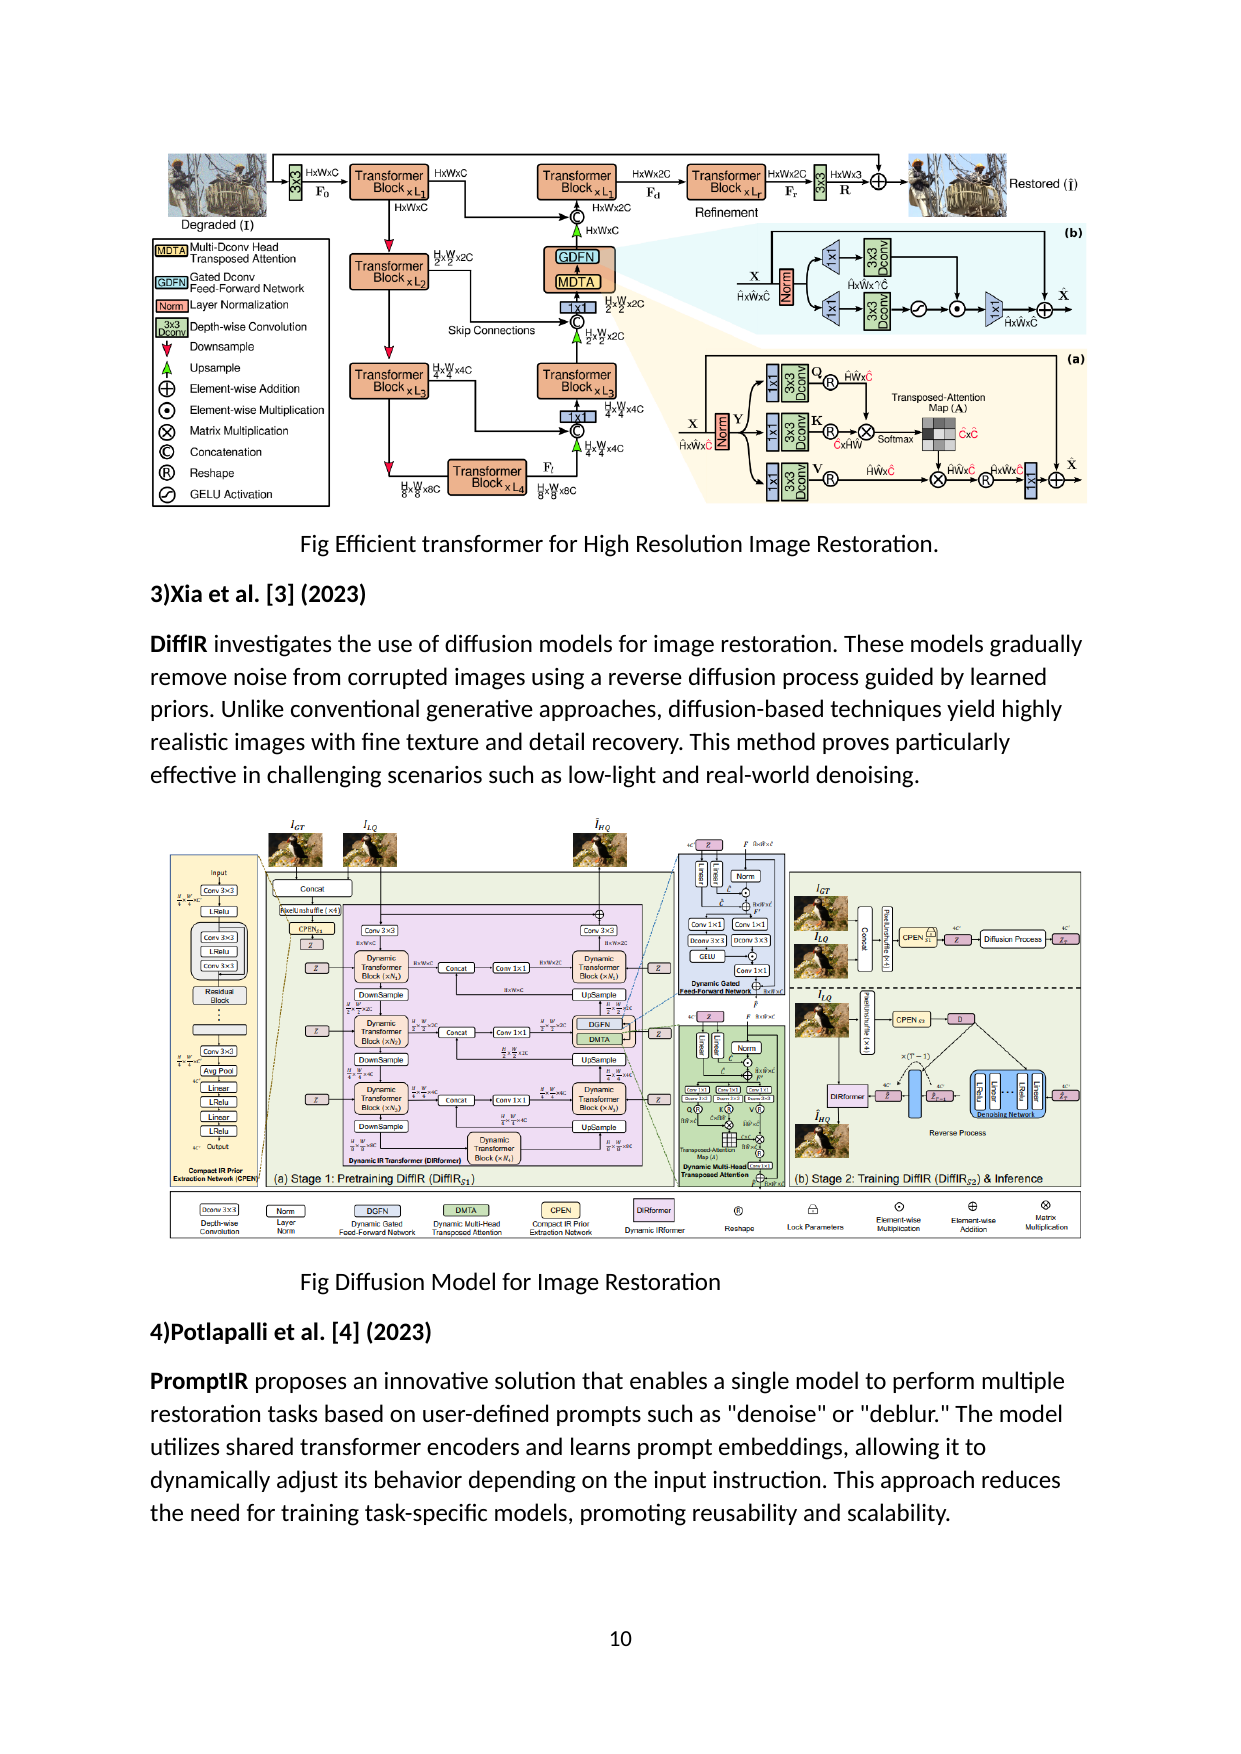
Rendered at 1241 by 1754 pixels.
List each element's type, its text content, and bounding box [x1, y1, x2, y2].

text Fig Diffusion Model for Image Restoration [150, 1266, 1090, 1297]
text 4)Potlapalli et al. [4] (2023) [150, 1316, 1090, 1346]
text Fig Efficient transformer for High Resolution Image Restoration. [150, 528, 1090, 559]
text 3)Xia et al. [3] (2023) [150, 578, 1090, 609]
picture [150, 150, 1091, 510]
picture [150, 808, 1091, 1248]
text PromptIR proposes an innovative solution that enables a single model to perform multiple restoration tasks based on user-defined prompts such as "denoise" or "deblur." The model utilizes shared transformer encoders and learns prompt embeddings, allowing it to dynamically adjust its behavior depending on the input instruction. This approach reduces the need for training task-specific models, promoting reusability and scalability. [150, 1365, 1090, 1527]
text DiffIR investigates the use of diffusion models for image restoration. These models gradually remove noise from corrupted images using a reverse diffusion process guided by learned priors. Unlike conventional generative approaches, diffusion-based techniques yield highly realistic images with fine texture and detail recovery. This method proves particularly effective in challenging scenarios such as low-light and real-world denoising. [150, 628, 1090, 790]
